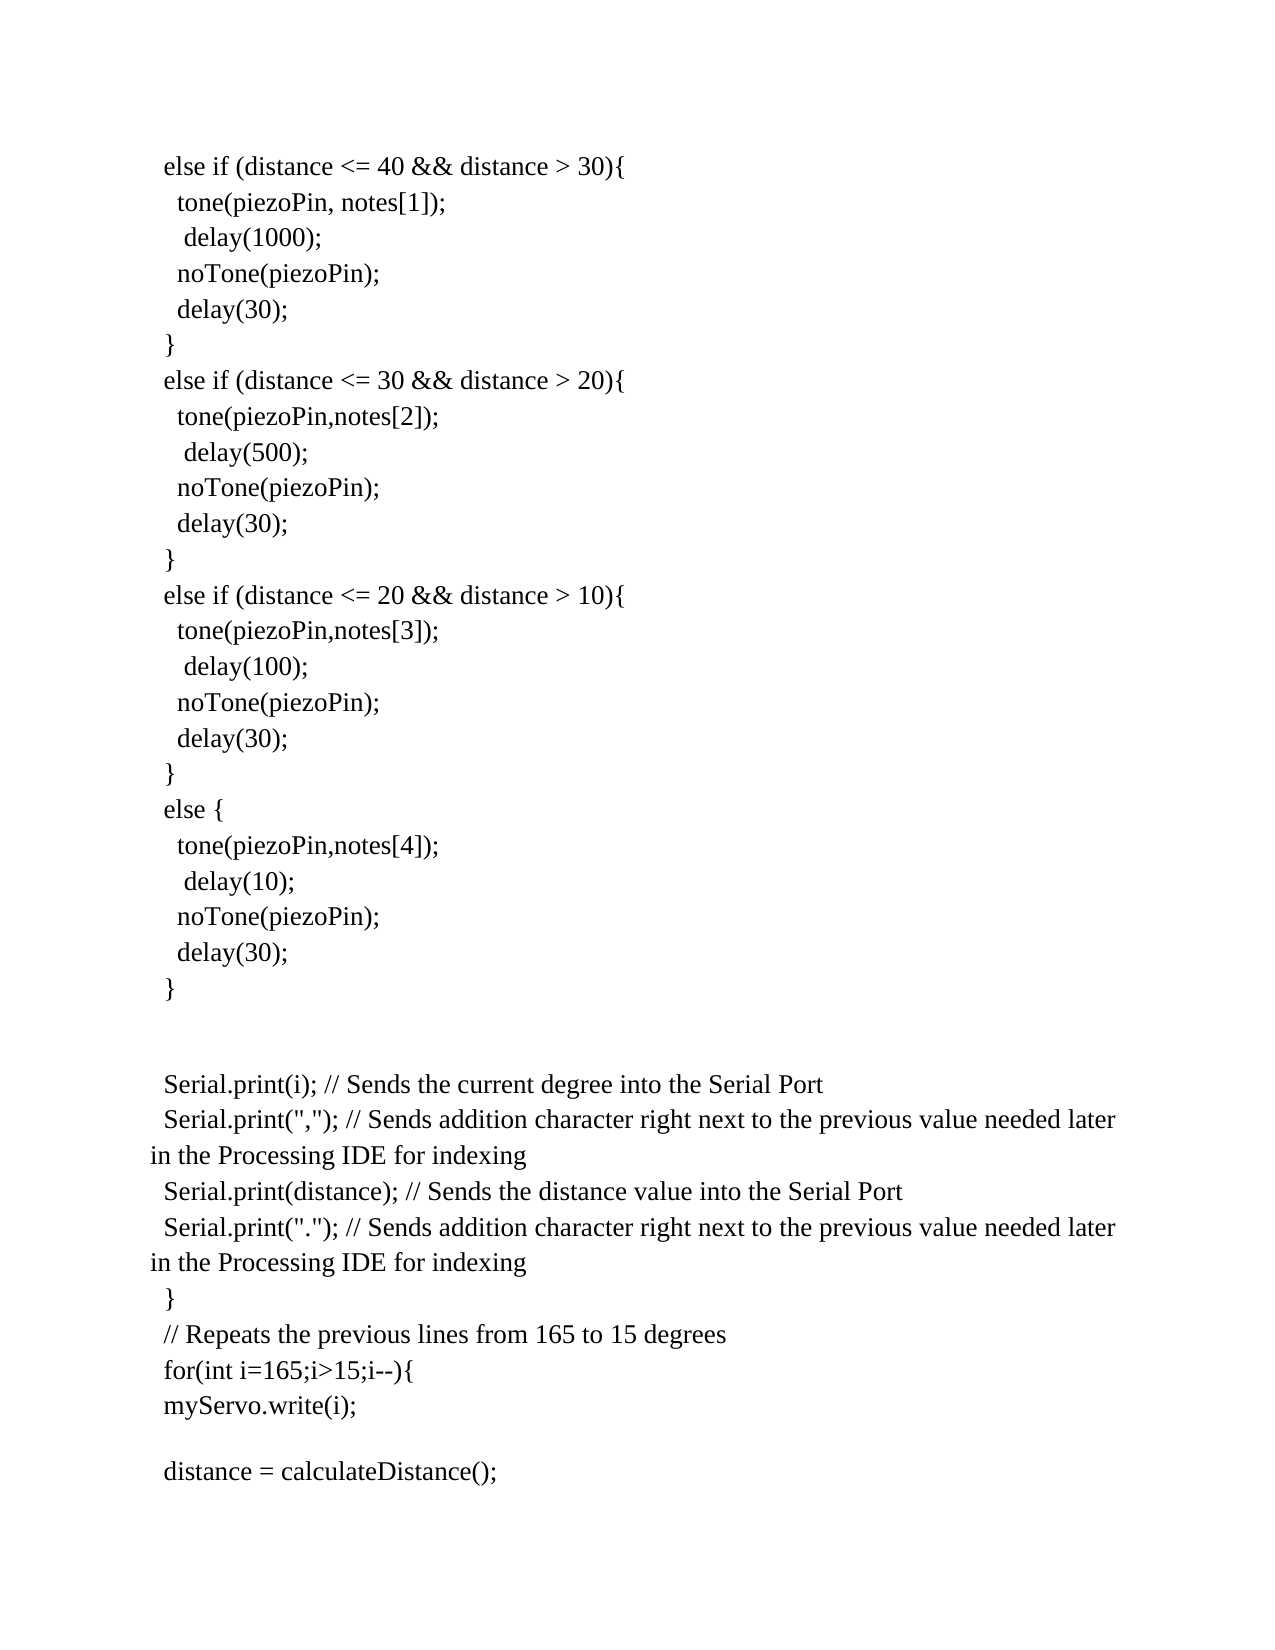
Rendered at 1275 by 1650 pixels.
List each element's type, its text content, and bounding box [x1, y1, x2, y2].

text Serial.print(distance); // Sends the distance value into the Serial Port [150, 1175, 1125, 1206]
text // Repeats the previous lines from 165 to 15 degrees [150, 1318, 1125, 1349]
text delay(30); [150, 507, 1125, 538]
text delay(1000); [150, 221, 1125, 253]
text myServo.write(i); [150, 1389, 1125, 1421]
text for(int i=165;i>15;i--){ [150, 1354, 1125, 1385]
text } [150, 757, 1125, 788]
text noTone(piezoPin); [150, 900, 1125, 931]
text delay(30); [150, 936, 1125, 967]
text delay(100); [150, 650, 1125, 681]
text tone(piezoPin,notes[4]); [150, 829, 1125, 860]
text noTone(piezoPin); [150, 686, 1125, 717]
text Serial.print("."); // Sends addition character right next to the previous value needed later in the Processing IDE for indexing [150, 1211, 1125, 1278]
text tone(piezoPin,notes[2]); [150, 400, 1125, 431]
text } [150, 972, 1125, 1003]
text distance = calculateDistance(); [150, 1455, 1125, 1487]
text delay(30); [150, 293, 1125, 324]
text else { [150, 793, 1125, 824]
text Serial.print(i); // Sends the current degree into the Serial Port [150, 1068, 1125, 1099]
text noTone(piezoPin); [150, 257, 1125, 288]
text delay(30); [150, 722, 1125, 753]
text Serial.print(","); // Sends addition character right next to the previous value needed later in the Processing IDE for indexing [150, 1104, 1125, 1171]
text tone(piezoPin,notes[3]); [150, 614, 1125, 646]
text else if (distance <= 40 && distance > 30){ [150, 150, 1125, 181]
text else if (distance <= 30 && distance > 20){ [150, 364, 1125, 396]
text else if (distance <= 20 && distance > 10){ [150, 579, 1125, 610]
text } [150, 1282, 1125, 1313]
text delay(10); [150, 864, 1125, 896]
text tone(piezoPin, notes[1]); [150, 186, 1125, 217]
text } [150, 329, 1125, 360]
text delay(500); [150, 436, 1125, 467]
text } [150, 543, 1125, 574]
text noTone(piezoPin); [150, 472, 1125, 503]
